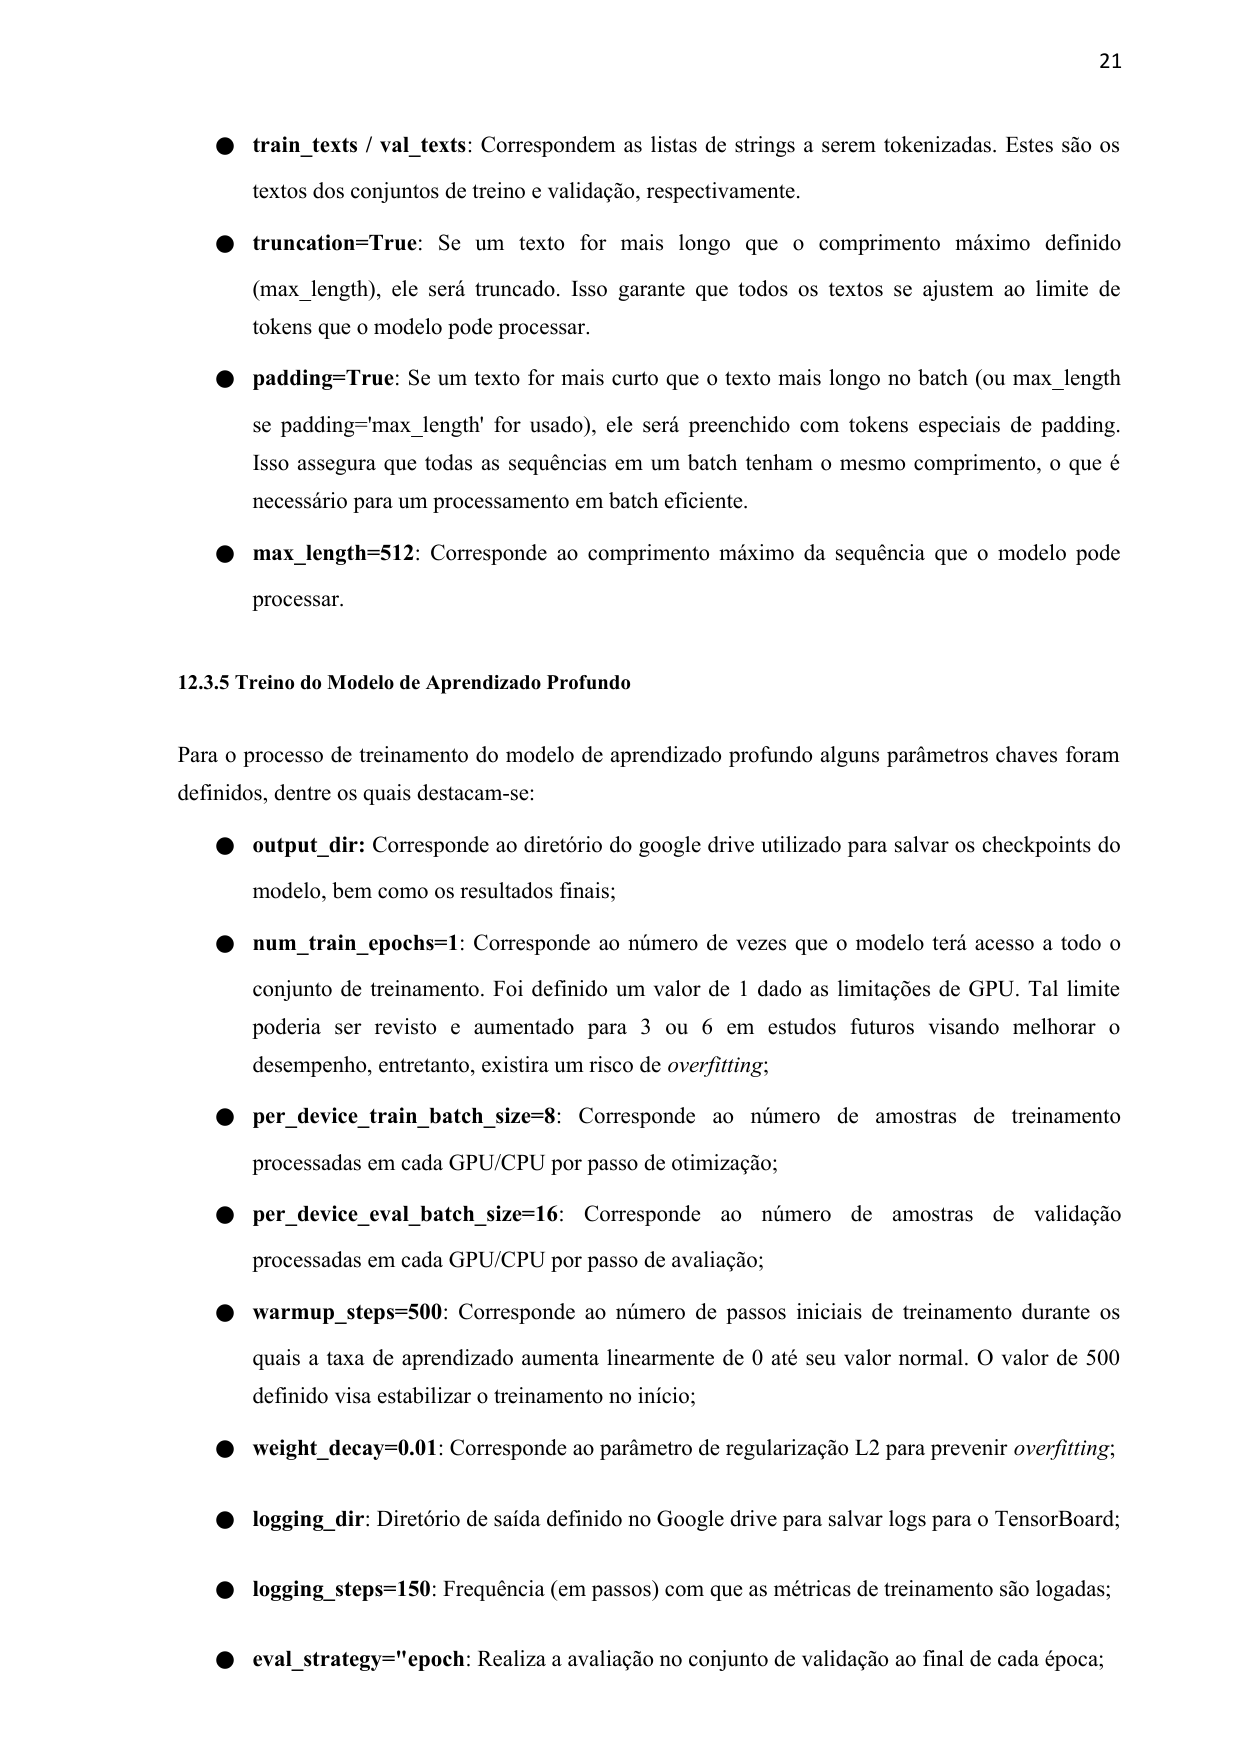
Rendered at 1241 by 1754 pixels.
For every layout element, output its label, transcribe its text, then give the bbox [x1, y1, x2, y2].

subtitle 12.3.5 Treino do Modelo de Aprendizado Profundo [177, 671, 1122, 694]
list max_length=512: Corresponde ao comprimento máximo da sequência que o modelo pode processar. [215, 526, 1122, 611]
list logging_dir: Diretório de saída definido no Google drive para salvar logs para o TensorBoard; [215, 1492, 1122, 1539]
list padding=True: Se um texto for mais curto que o texto mais longo no batch (ou max_length se padding='max_length' for usado), ele será preenchido com tokens especiais de padding. Isso assegura que todas as sequências em um batch tenham o mesmo comprimento, o que é necessário para um processamento em batch eficiente. [215, 352, 1122, 513]
list eval_strategy="epoch: Realiza a avaliação no conjunto de validação ao final de cada época; [215, 1633, 1122, 1680]
list train_texts / val_texts: Correspondem as listas de strings a serem tokenizadas. Estes são os textos dos conjuntos de treino e validação, respectivamente. [215, 118, 1122, 203]
list per_device_eval_batch_size=16: Corresponde ao número de amostras de validação processadas em cada GPU/CPU por passo de avaliação; [215, 1188, 1122, 1273]
list logging_steps=150: Frequência (em passos) com que as métricas de treinamento são logadas; [215, 1562, 1122, 1609]
list warmup_steps=500: Corresponde ao número de passos iniciais de treinamento durante os quais a taxa de aprendizado aumenta linearmente de 0 até seu valor normal. O valor de 500 definido visa estabilizar o treinamento no início; [215, 1286, 1122, 1409]
list output_dir: Corresponde ao diretório do google drive utilizado para salvar os checkpoints do modelo, bem como os resultados finais; [215, 818, 1122, 903]
text Para o processo de treinamento do modelo de aprendizado profundo alguns parâmetros chaves foram definidos, dentre os quais destacam-se: [177, 742, 1122, 805]
list per_device_train_batch_size=8: Corresponde ao número de amostras de treinamento processadas em cada GPU/CPU por passo de otimização; [215, 1090, 1122, 1175]
list truncation=True: Se um texto for mais longo que o comprimento máximo definido (max_length), ele será truncado. Isso garante que todos os textos se ajustem ao limite de tokens que o modelo pode processar. [215, 216, 1122, 339]
list weight_decay=0.01: Corresponde ao parâmetro de regularização L2 para prevenir overfitting; [215, 1422, 1122, 1468]
list num_train_epochs=1: Corresponde ao número de vezes que o modelo terá acesso a todo o conjunto de treinamento. Foi definido um valor de 1 dado as limitações de GPU. Tal limite poderia ser revisto e aumentado para 3 ou 6 em estudos futuros visando melhorar o desempenho, entretanto, existira um risco de overfitting; [215, 916, 1122, 1077]
